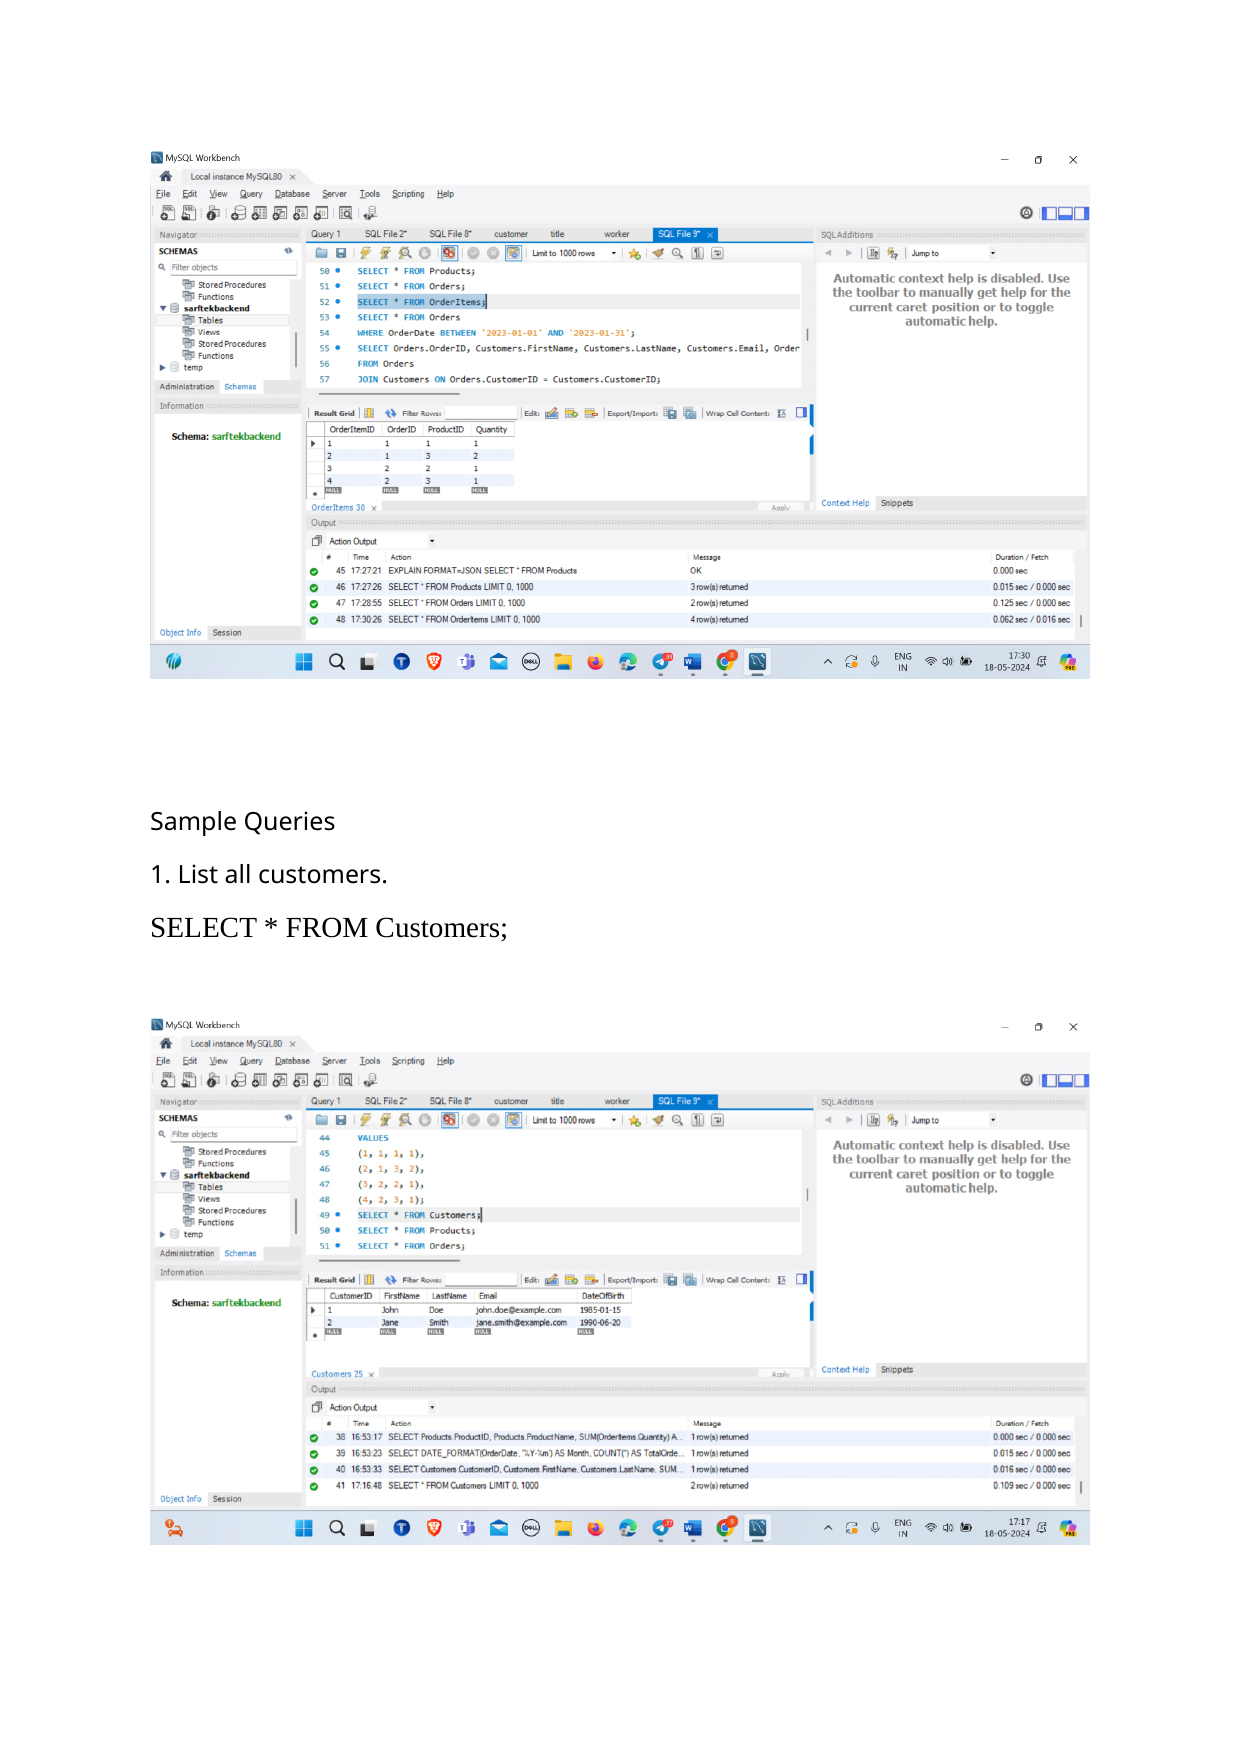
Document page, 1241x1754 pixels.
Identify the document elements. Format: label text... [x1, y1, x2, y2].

picture [150, 1016, 1091, 1545]
text Sample Queries [150, 804, 1090, 838]
text SELECT * FROM Customers; [150, 911, 1090, 944]
picture [150, 150, 1091, 679]
text 1. List all customers. [150, 857, 1090, 891]
